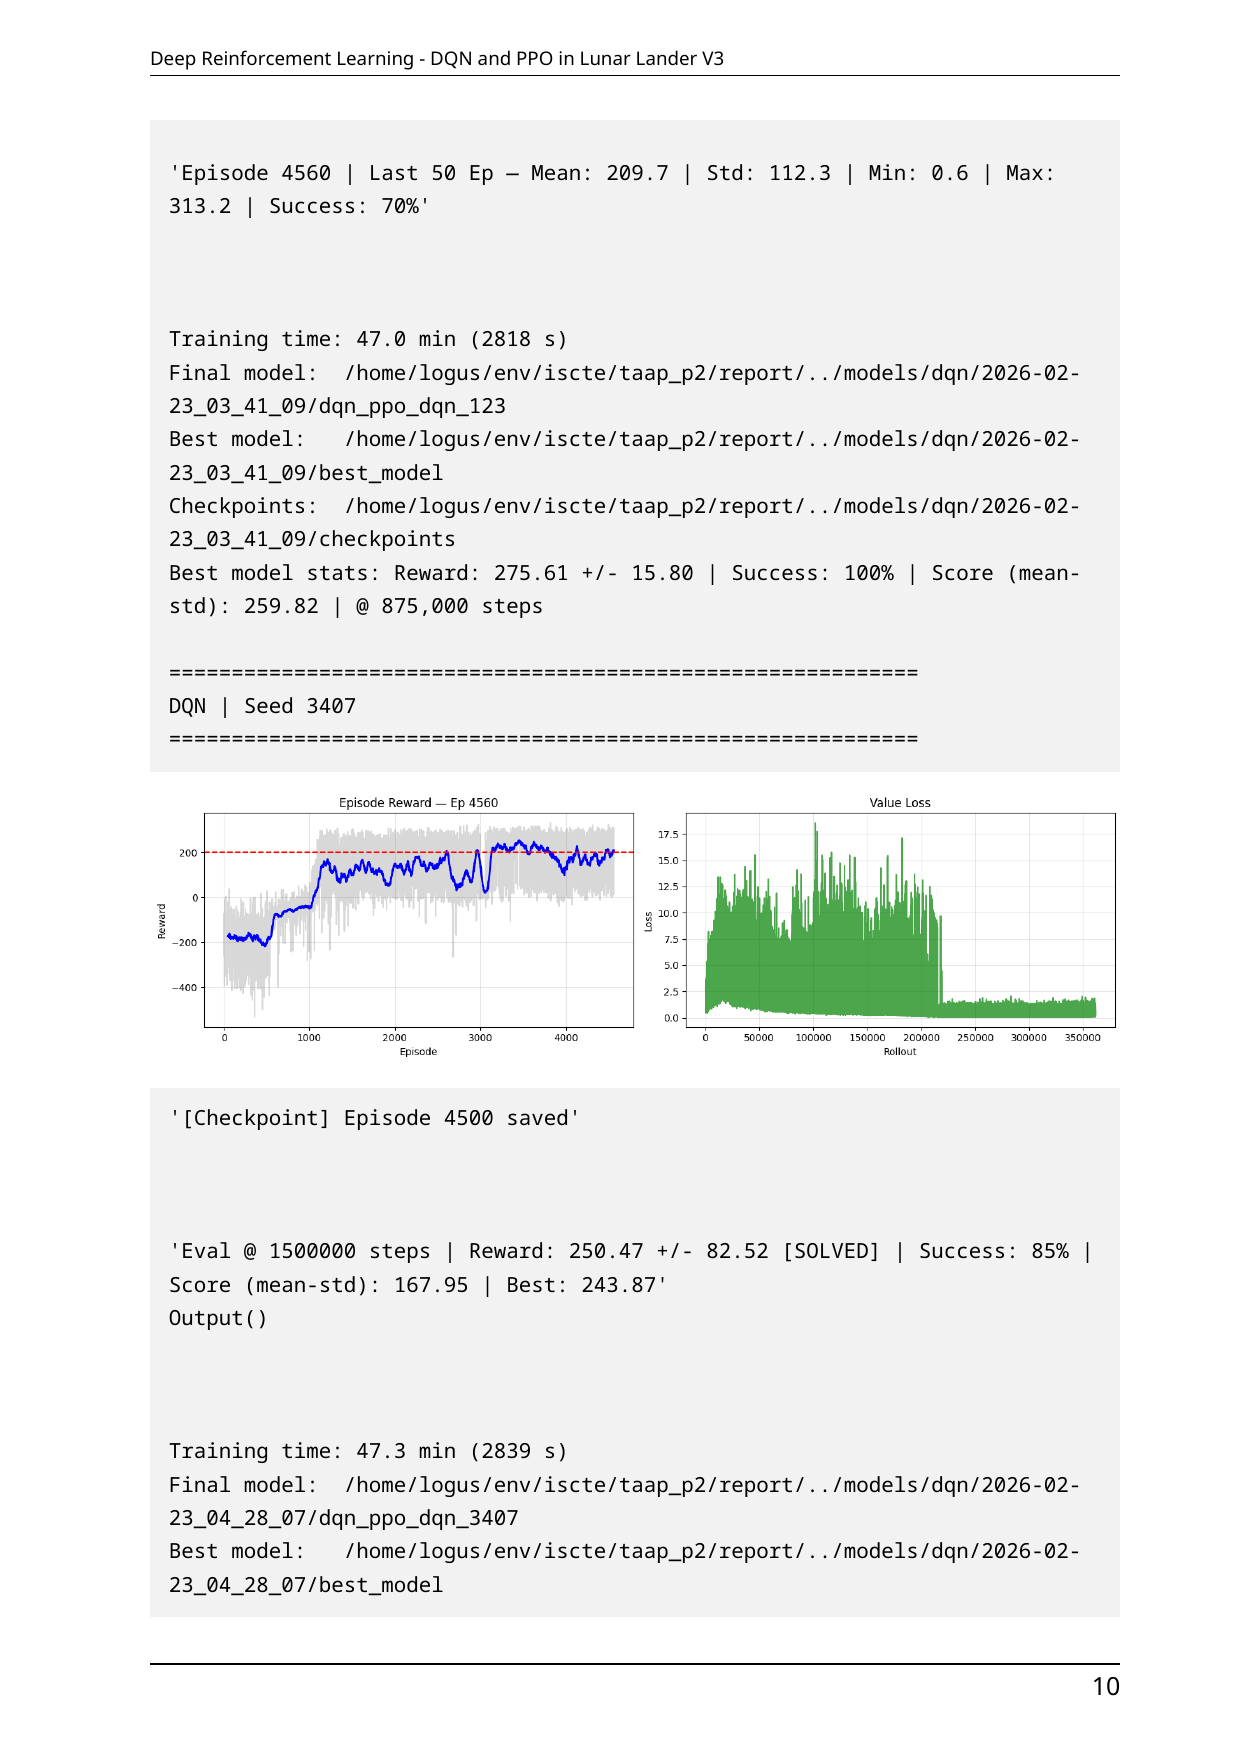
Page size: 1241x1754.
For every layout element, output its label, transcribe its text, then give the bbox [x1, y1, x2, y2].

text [150, 1299, 1120, 1617]
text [150, 120, 1120, 772]
picture [150, 790, 1121, 1064]
text '[Checkpoint] Episode 4500 saved' 'Eval @ 1500000 steps | Reward: 250.47 +/- 82.52 [SOLVED] | Success: 85% | Score (mean-std): 167.95 | Best: 243.87' [150, 1088, 1120, 1299]
